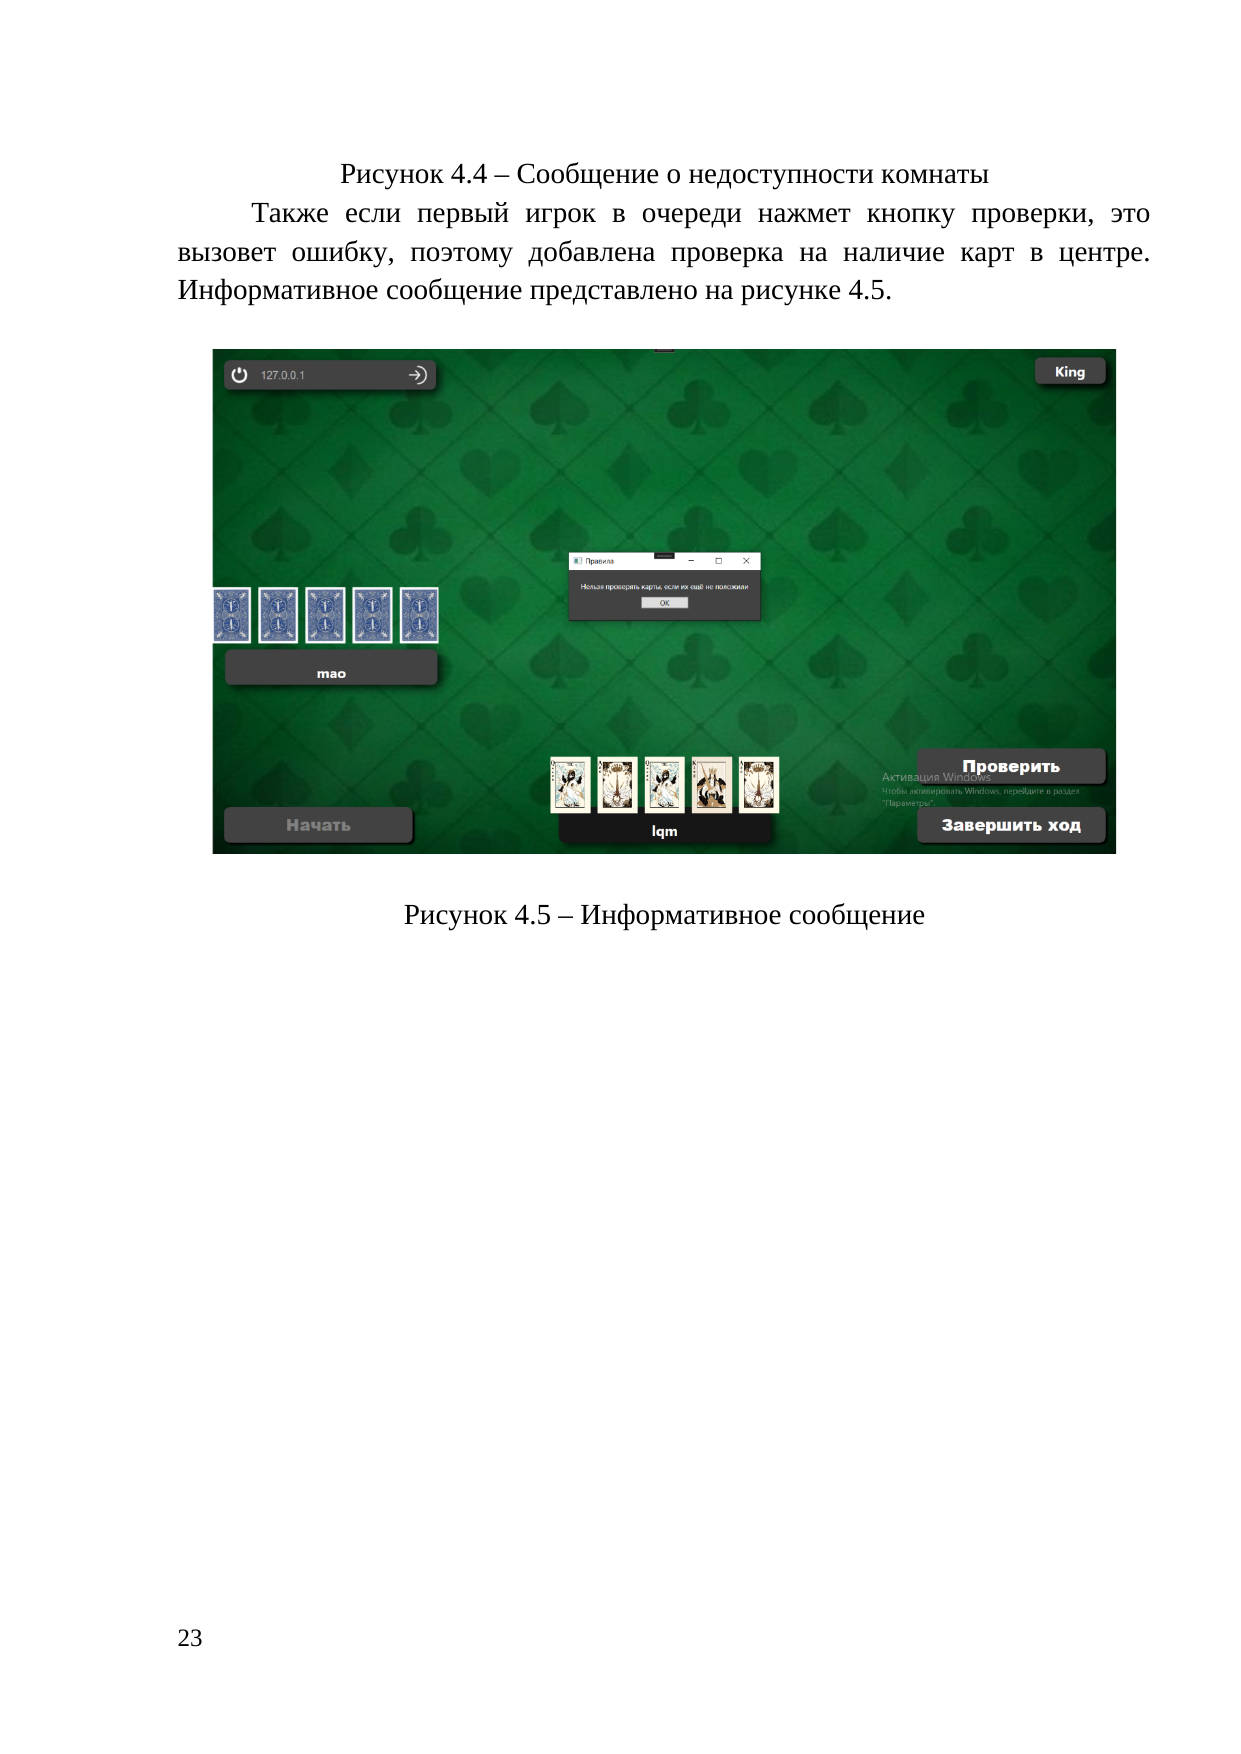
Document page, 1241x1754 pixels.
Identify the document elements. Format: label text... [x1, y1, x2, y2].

picture [212, 349, 1117, 854]
text Рисунок 4.4 – Сообщение о недоступности комнаты [177, 157, 1152, 190]
text Также если первый игрок в очереди нажмет кнопку проверки, это вызовет ошибку, поэтому добавлена проверка на наличие карт в центре. Информативное сообщение представлено на рисунке 4.5. [177, 195, 1152, 306]
text Рисунок 4.5 – Информативное сообщение [177, 897, 1152, 930]
